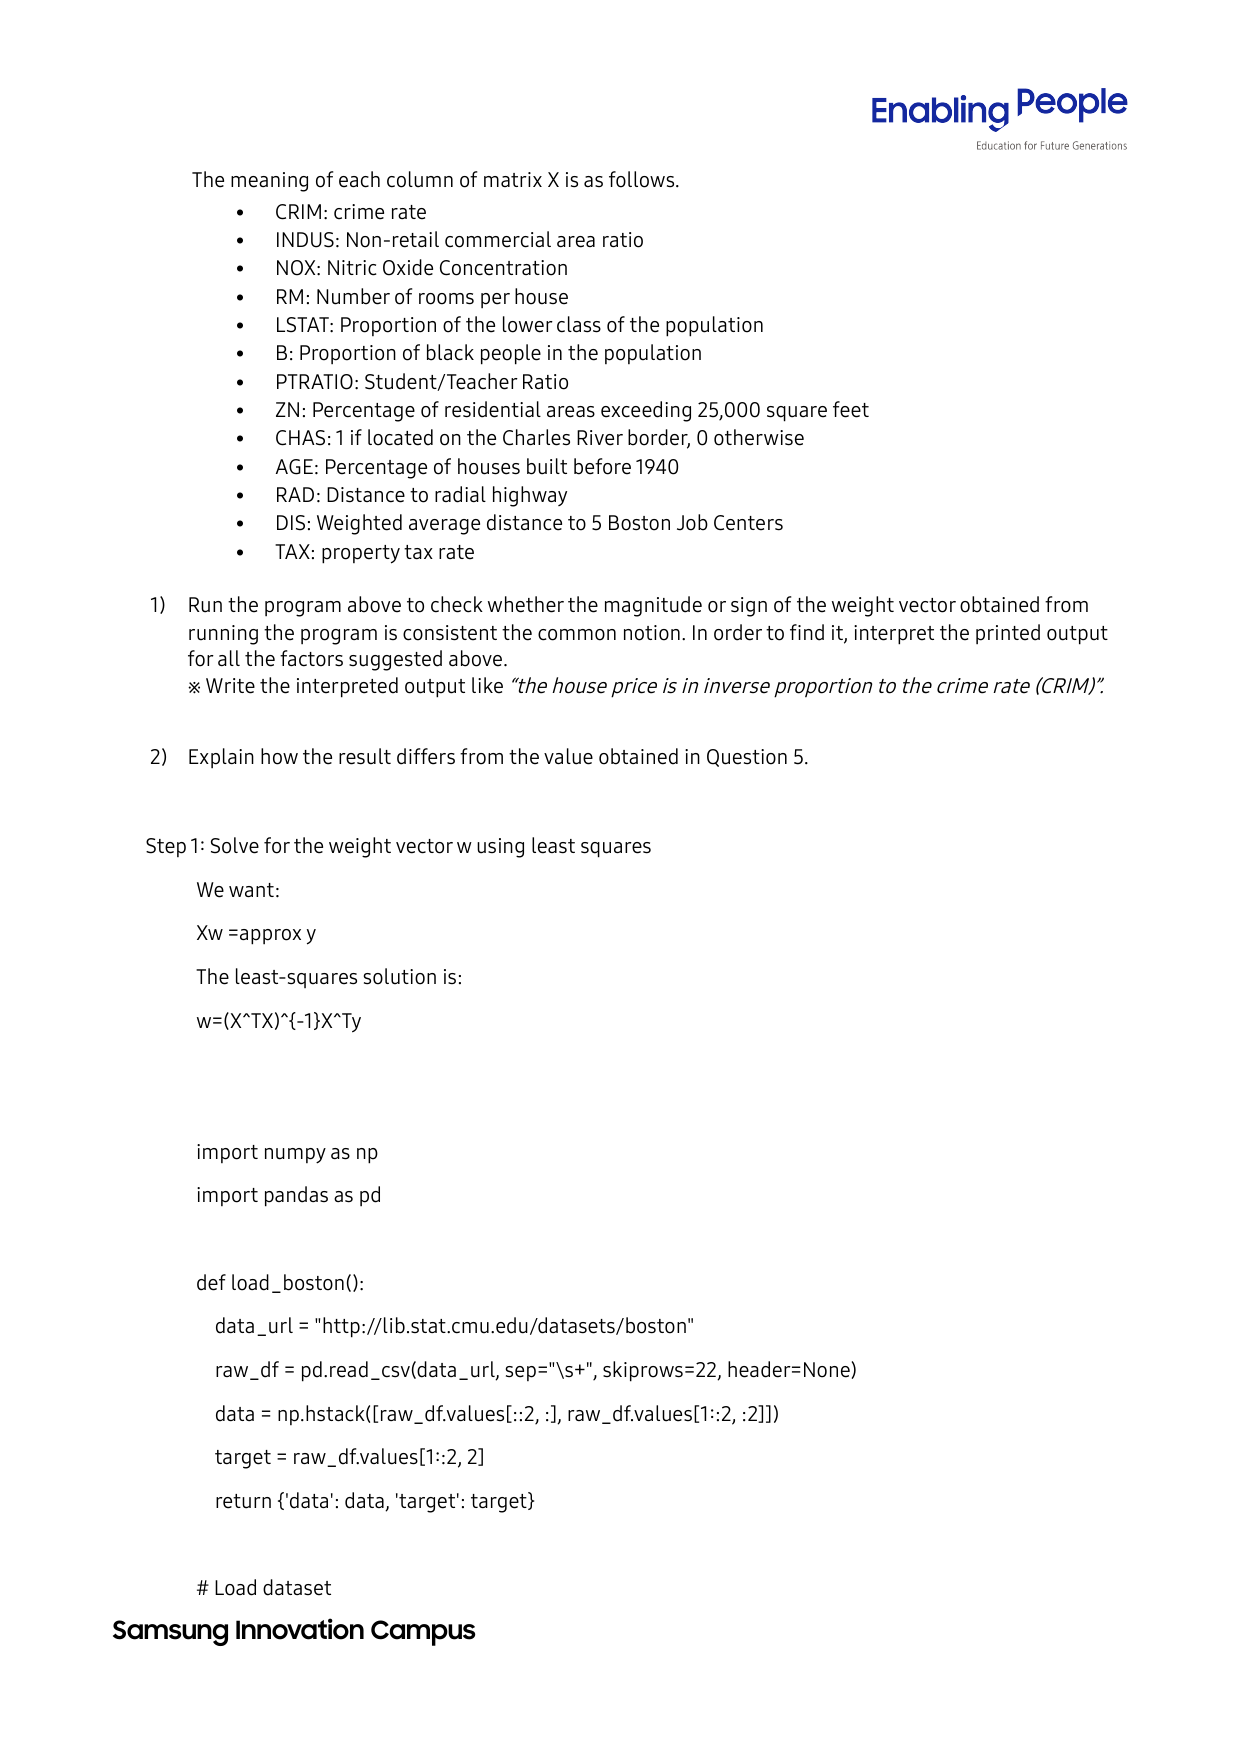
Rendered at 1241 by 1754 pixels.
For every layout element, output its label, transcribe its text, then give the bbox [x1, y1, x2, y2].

text data = np.hstack([raw_df.values[::2, :], raw_df.values[1::2, :2]]) [196, 1402, 1128, 1427]
text Step 1: Solve for the weight vector w using least squares [112, 834, 1128, 859]
text We want: [196, 878, 1128, 903]
list RAD: Distance to radial highway [233, 480, 1128, 508]
list PTRATIO: Student/Teacher Ratio [233, 366, 1128, 395]
list INDUS: Non-retail commercial area ratio [233, 225, 1128, 253]
list RM: Number of rooms per house [233, 281, 1128, 310]
text target = raw_df.values[1::2, 2] [196, 1445, 1128, 1470]
text data_url = "http://lib.stat.cmu.edu/datasets/boston" [196, 1314, 1128, 1339]
list B: Proportion of black people in the population [233, 338, 1128, 366]
list LSTAT: Proportion of the lower class of the population [233, 310, 1128, 338]
text return {'data': data, 'target': target} [196, 1489, 1128, 1514]
text w=(X^TX)^{-1}X^Ty [196, 1009, 1128, 1034]
list AGE: Percentage of houses built before 1940 [233, 451, 1128, 480]
text raw_df = pd.read_csv(data_url, sep="\s+", skiprows=22, header=None) [196, 1358, 1128, 1383]
text import numpy as np [196, 1140, 1128, 1165]
text import pandas as pd [196, 1183, 1128, 1208]
list TAX: property tax rate [233, 536, 1128, 565]
picture [872, 88, 1128, 150]
list CRIM: crime rate [233, 196, 1128, 225]
list DIS: Weighted average distance to 5 Boston Job Centers [233, 508, 1128, 536]
list Run the program above to check whether the magnitude or sign of the weight vector obtained from running the program is consistent the common notion. In order to find it, interpret the printed output for all the factors suggested above. [150, 593, 1128, 672]
text The least-squares solution is: [196, 965, 1128, 990]
text Xw =approx y [196, 921, 1128, 946]
text def load_boston(): [196, 1271, 1128, 1296]
list CHAS: 1 if located on the Charles River border, 0 otherwise [233, 423, 1128, 451]
list ZN: Percentage of residential areas exceeding 25,000 square feet [233, 395, 1128, 423]
list Explain how the result differs from the value obtained in Question 5. [150, 745, 1128, 770]
text # Load dataset [196, 1576, 1128, 1601]
list ※ Write the interpreted output like “the house price is in inverse proportion to the crime rate (CRIM)”. [187, 674, 1128, 699]
list The meaning of each column of matrix X is as follows. [192, 168, 1128, 193]
list NOX: Nitric Oxide Concentration [233, 253, 1128, 281]
